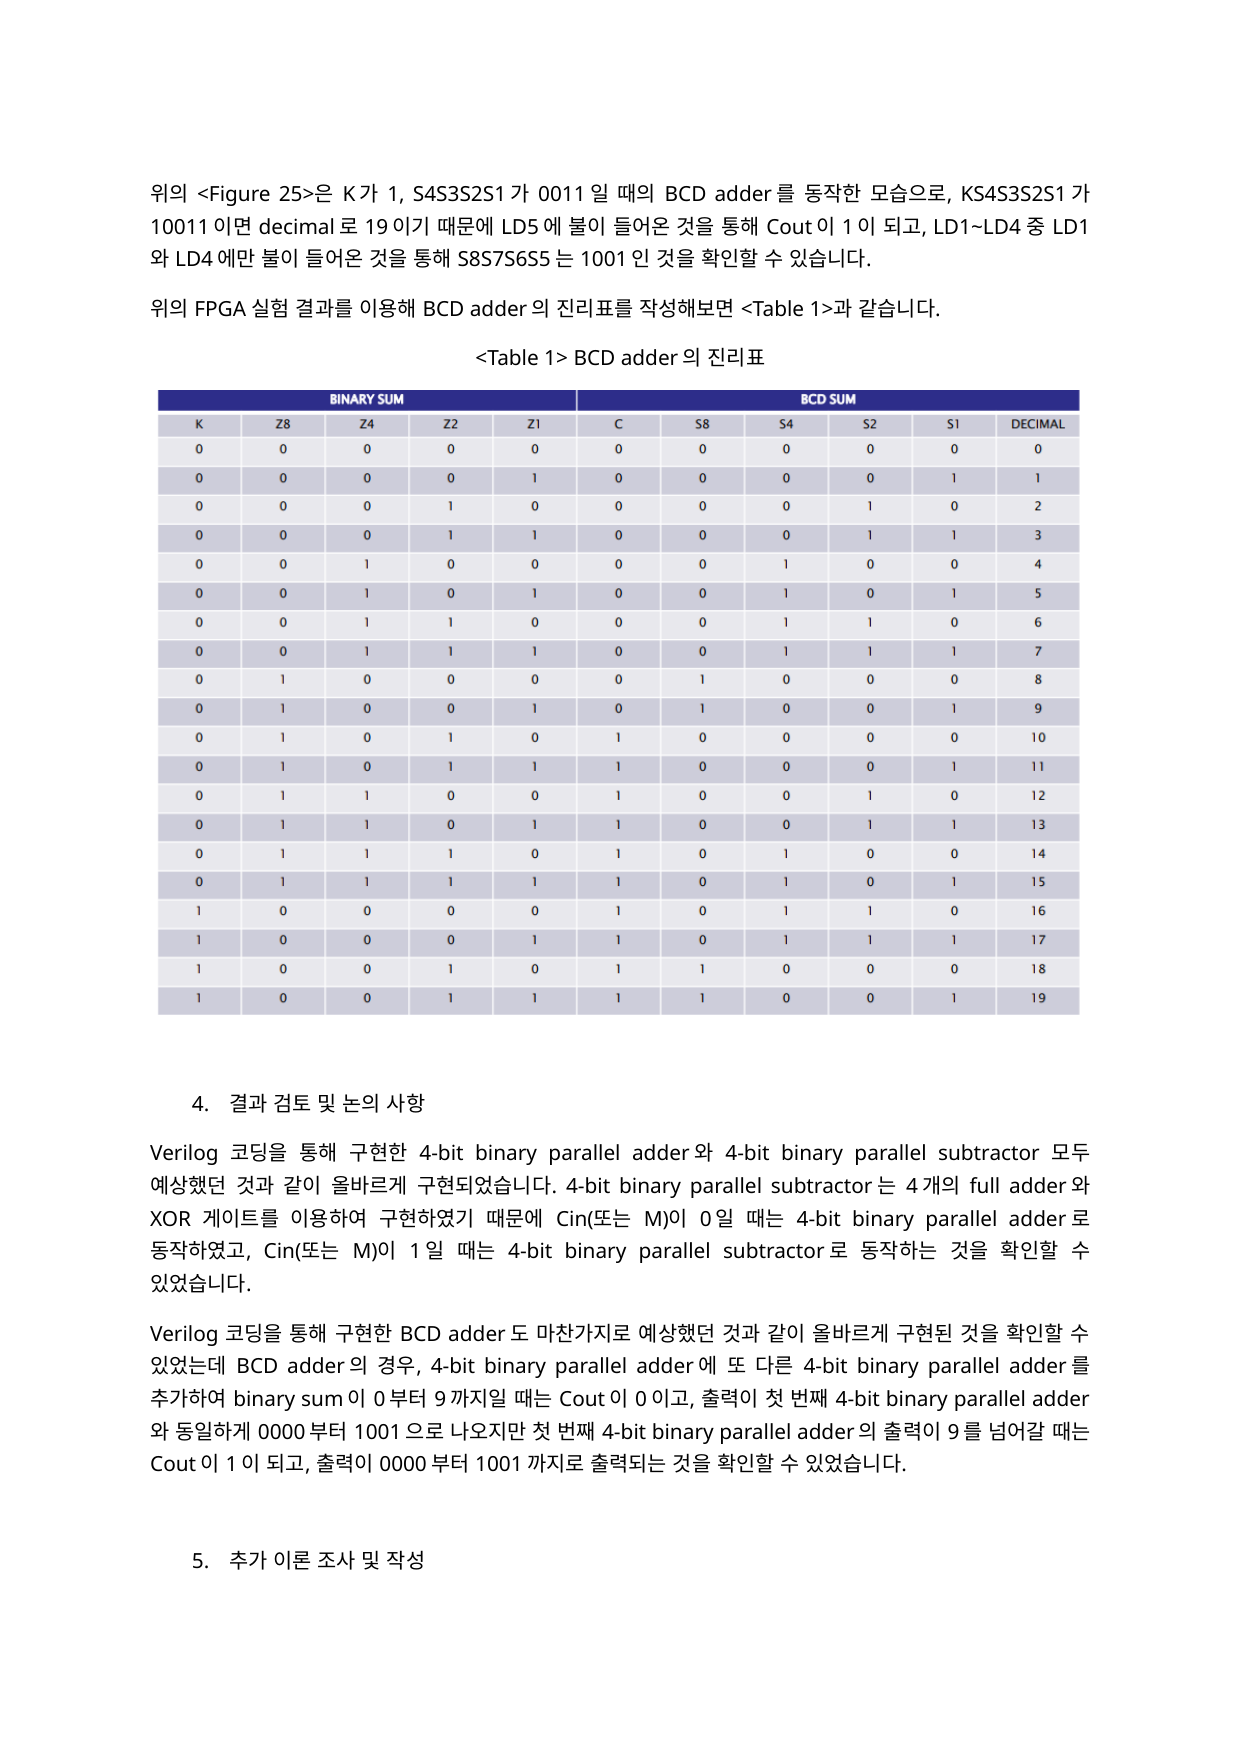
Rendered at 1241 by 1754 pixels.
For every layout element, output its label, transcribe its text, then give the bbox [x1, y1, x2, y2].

text Verilog 코딩을 통해 구현한 BCD adder도 마찬가지로 예상했던 것과 같이 올바르게 구현된 것을 확인할 수 있었는데 BCD adder의 경우, 4-bit binary parallel adder에 또 다른 4-bit binary parallel adder를 추가하여 binary sum이 0부터 9까지일 때는 Cout이 0이고, 출력이 첫 번째 4-bit binary parallel adder와 동일하게 0000부터 1001으로 나오지만 첫 번째 4-bit binary parallel adder의 출력이 9를 넘어갈 때는 Cout이 1이 되고, 출력이 0000부터 1001까지로 출력되는 것을 확인할 수 있었습니다. [150, 1317, 1090, 1478]
list 추가 이론 조사 및 작성 [192, 1544, 1090, 1574]
text 위의 FPGA 실험 결과를 이용해 BCD adder의 진리표를 작성해보면 <Table 1>과 같습니다. [150, 292, 1090, 322]
picture [150, 390, 1091, 1021]
list 결과 검토 및 논의 사항 [192, 1087, 1090, 1117]
text <Table 1> BCD adder의 진리표 [150, 341, 1090, 372]
text 위의 <Figure 25>은 K가 1, S4S3S2S1가 0011일 때의 BCD adder를 동작한 모습으로, KS4S3S2S1가 10011이면 decimal로 19이기 때문에 LD5에 불이 들어온 것을 통해 Cout이 1이 되고, LD1~LD4 중 LD1와 LD4에만 불이 들어온 것을 통해 S8S7S6S5는 1001인 것을 확인할 수 있습니다. [150, 177, 1090, 273]
text Verilog 코딩을 통해 구현한 4-bit binary parallel adder와 4-bit binary parallel subtractor 모두 예상했던 것과 같이 올바르게 구현되었습니다. 4-bit binary parallel subtractor는 4개의 full adder와 XOR 게이트를 이용하여 구현하였기 때문에 Cin(또는 M)이 0일 때는 4-bit binary parallel adder로 동작하였고, Cin(또는 M)이 1일 때는 4-bit binary parallel subtractor로 동작하는 것을 확인할 수 있었습니다. [150, 1137, 1090, 1298]
